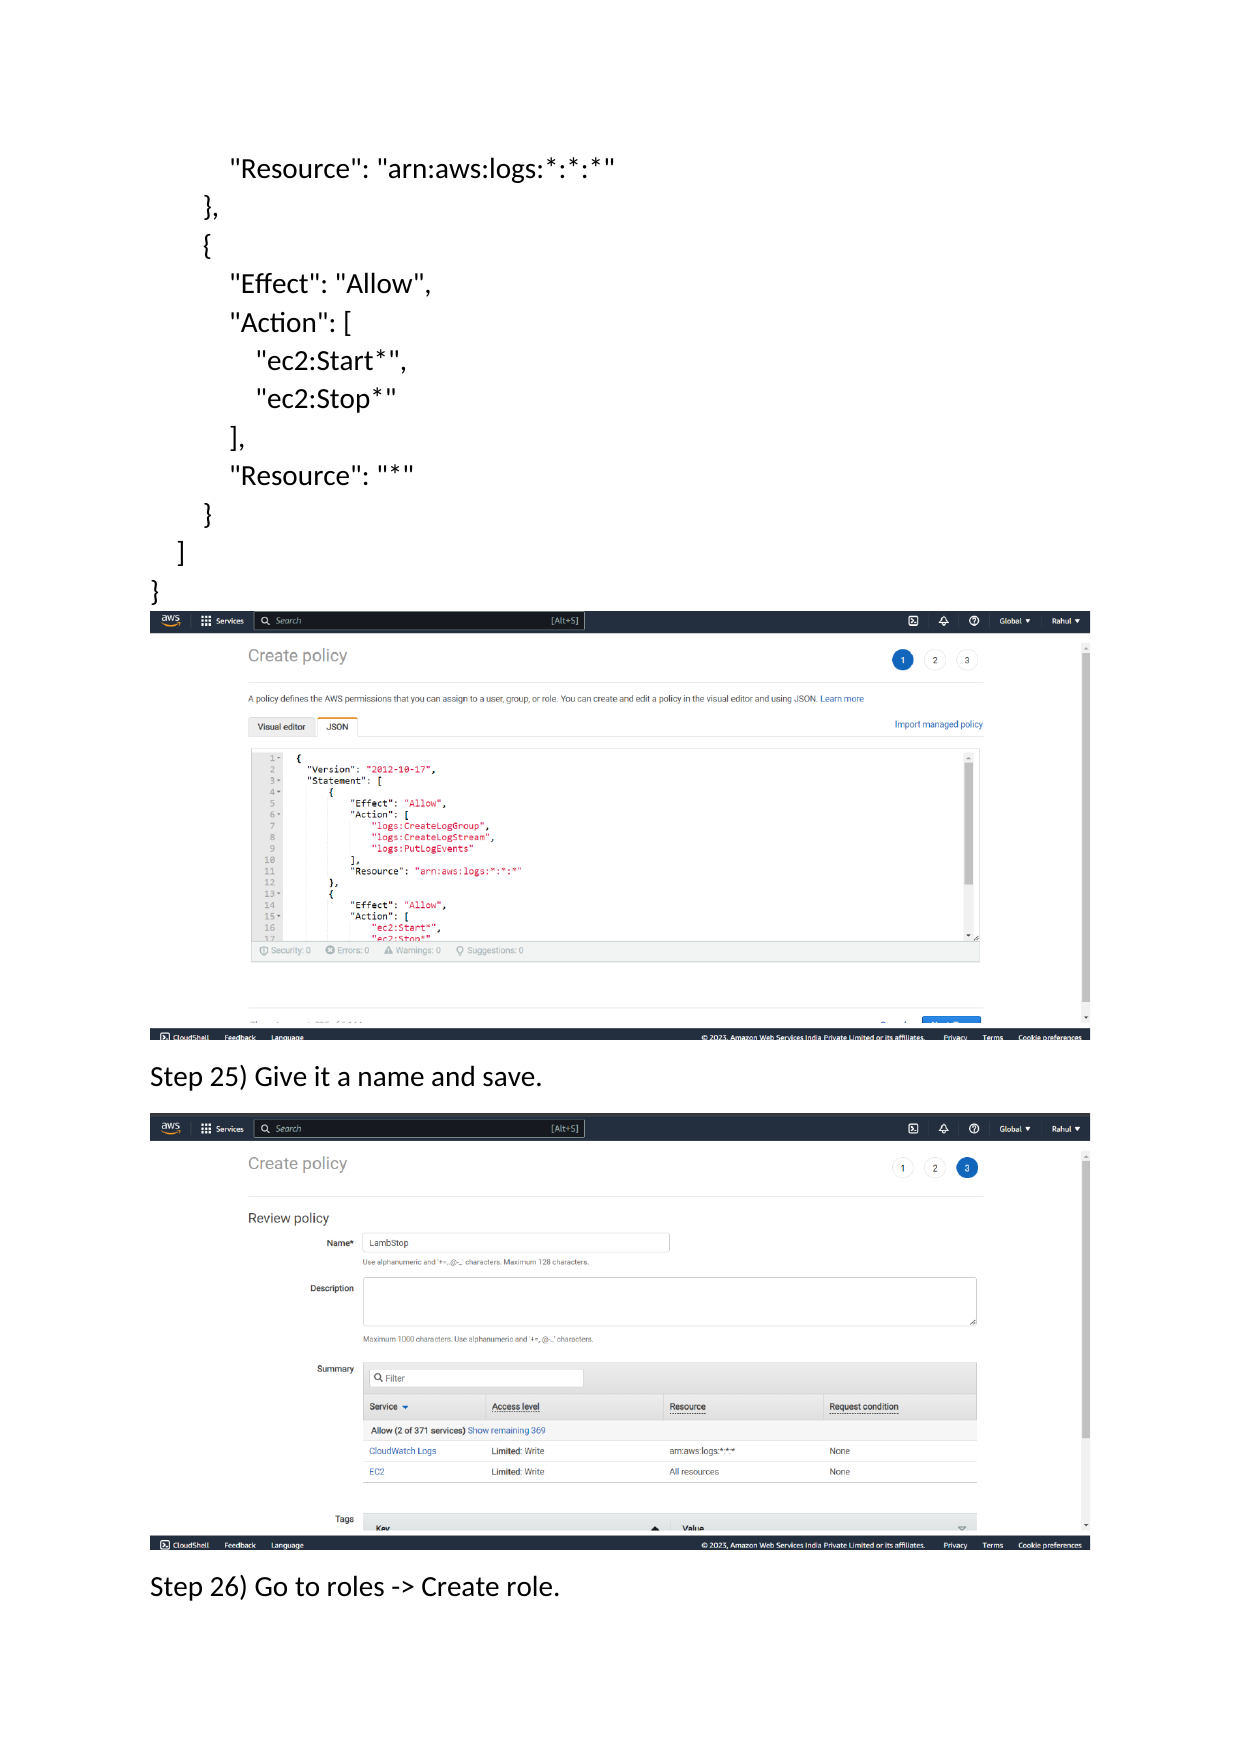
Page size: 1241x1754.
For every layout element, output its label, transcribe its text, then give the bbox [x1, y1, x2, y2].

text }, [150, 188, 1090, 224]
text { [150, 227, 1090, 262]
text Step 25) Give it a name and save. [150, 1058, 1090, 1094]
text } [150, 496, 1090, 532]
text "Resource": "arn:aws:logs:*:*:*" [150, 150, 1090, 186]
picture [150, 611, 1091, 1040]
text ] [150, 534, 1090, 570]
text "ec2:Stop*" [150, 381, 1090, 416]
text "Action": [ [150, 304, 1090, 339]
text Step 26) Go to roles -> Create role. [150, 1568, 1090, 1604]
text } [150, 573, 1090, 608]
picture [150, 1113, 1091, 1550]
text "Resource": "*" [150, 457, 1090, 493]
text ], [150, 419, 1090, 455]
text "ec2:Start*", [150, 342, 1090, 378]
text "Effect": "Allow", [150, 265, 1090, 301]
